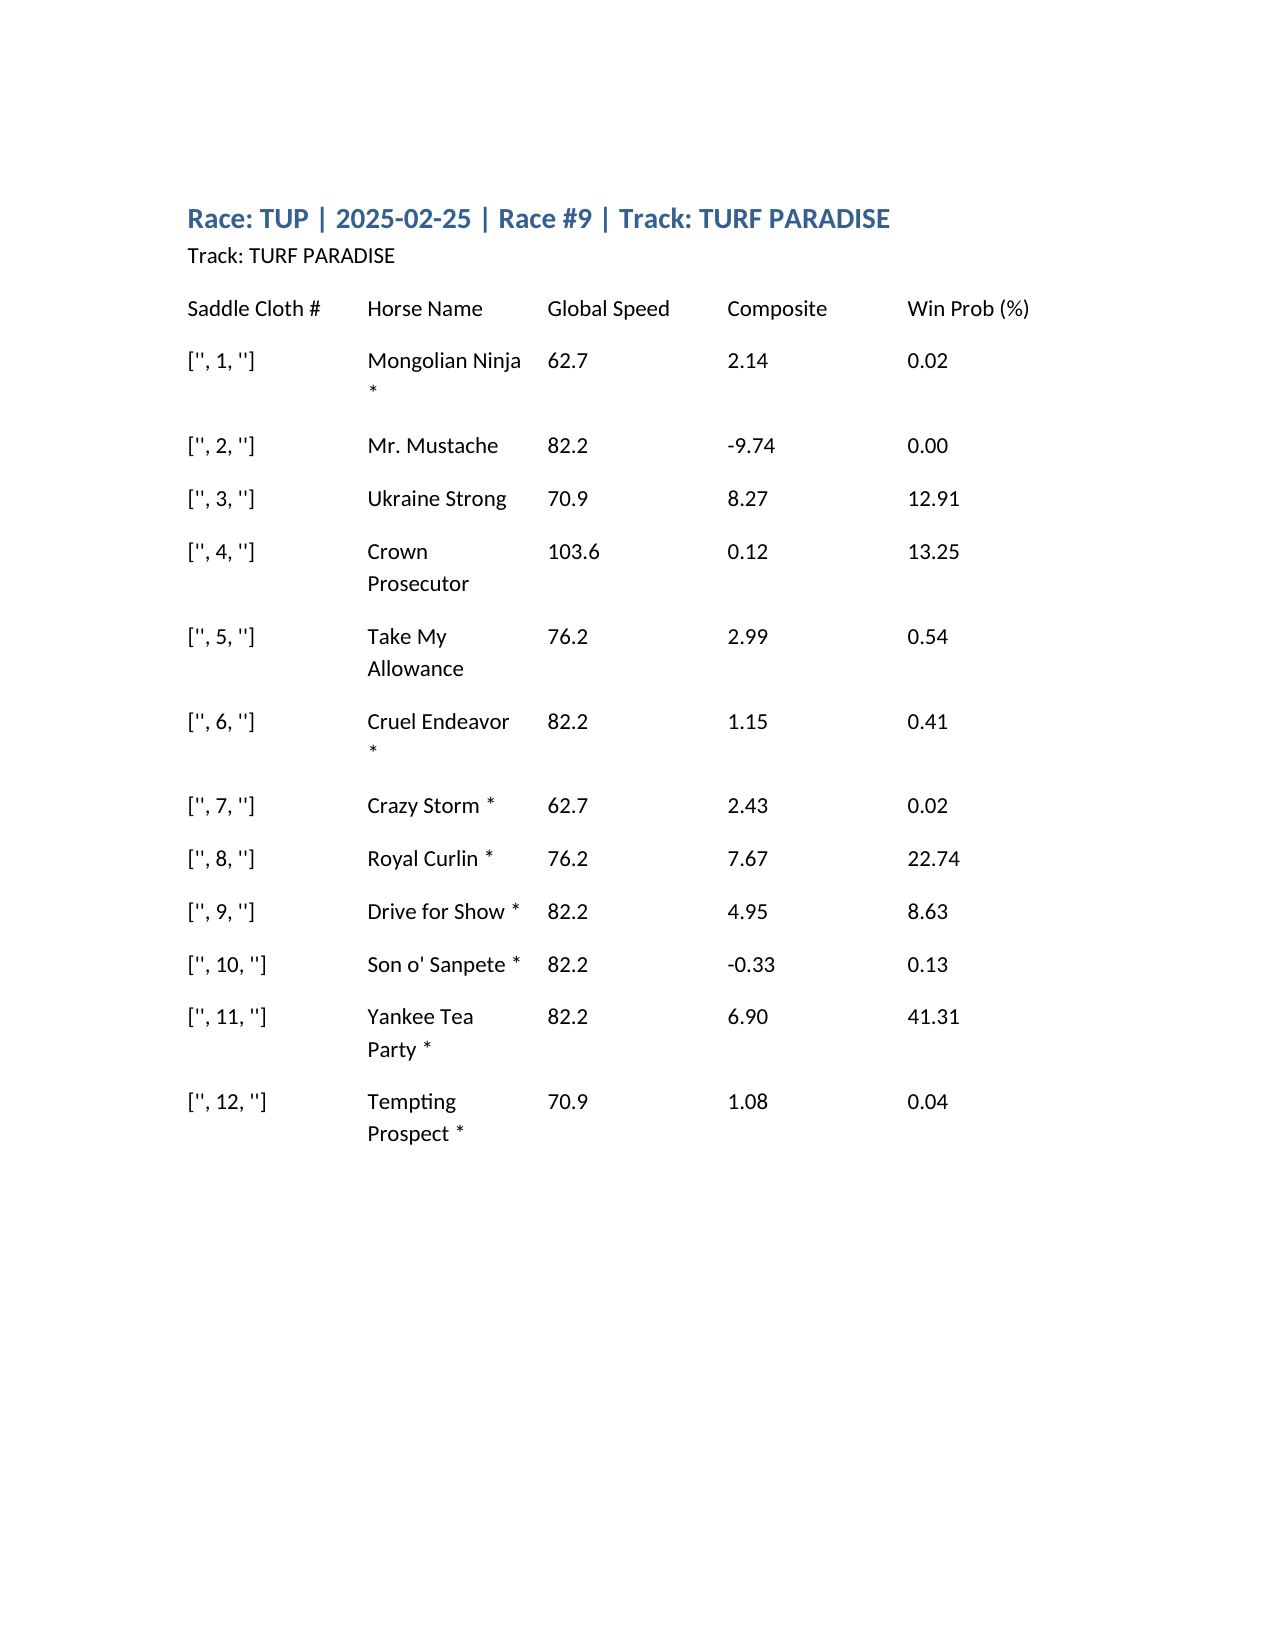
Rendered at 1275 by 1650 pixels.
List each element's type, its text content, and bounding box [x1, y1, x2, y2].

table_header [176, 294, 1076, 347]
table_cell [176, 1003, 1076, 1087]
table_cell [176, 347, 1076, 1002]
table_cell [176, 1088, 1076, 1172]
text Track: TURF PARADISE [187, 241, 1087, 269]
subtitle Race: TUP | 2025-02-25 | Race #9 | Track: TURF PARADISE [187, 200, 1087, 236]
